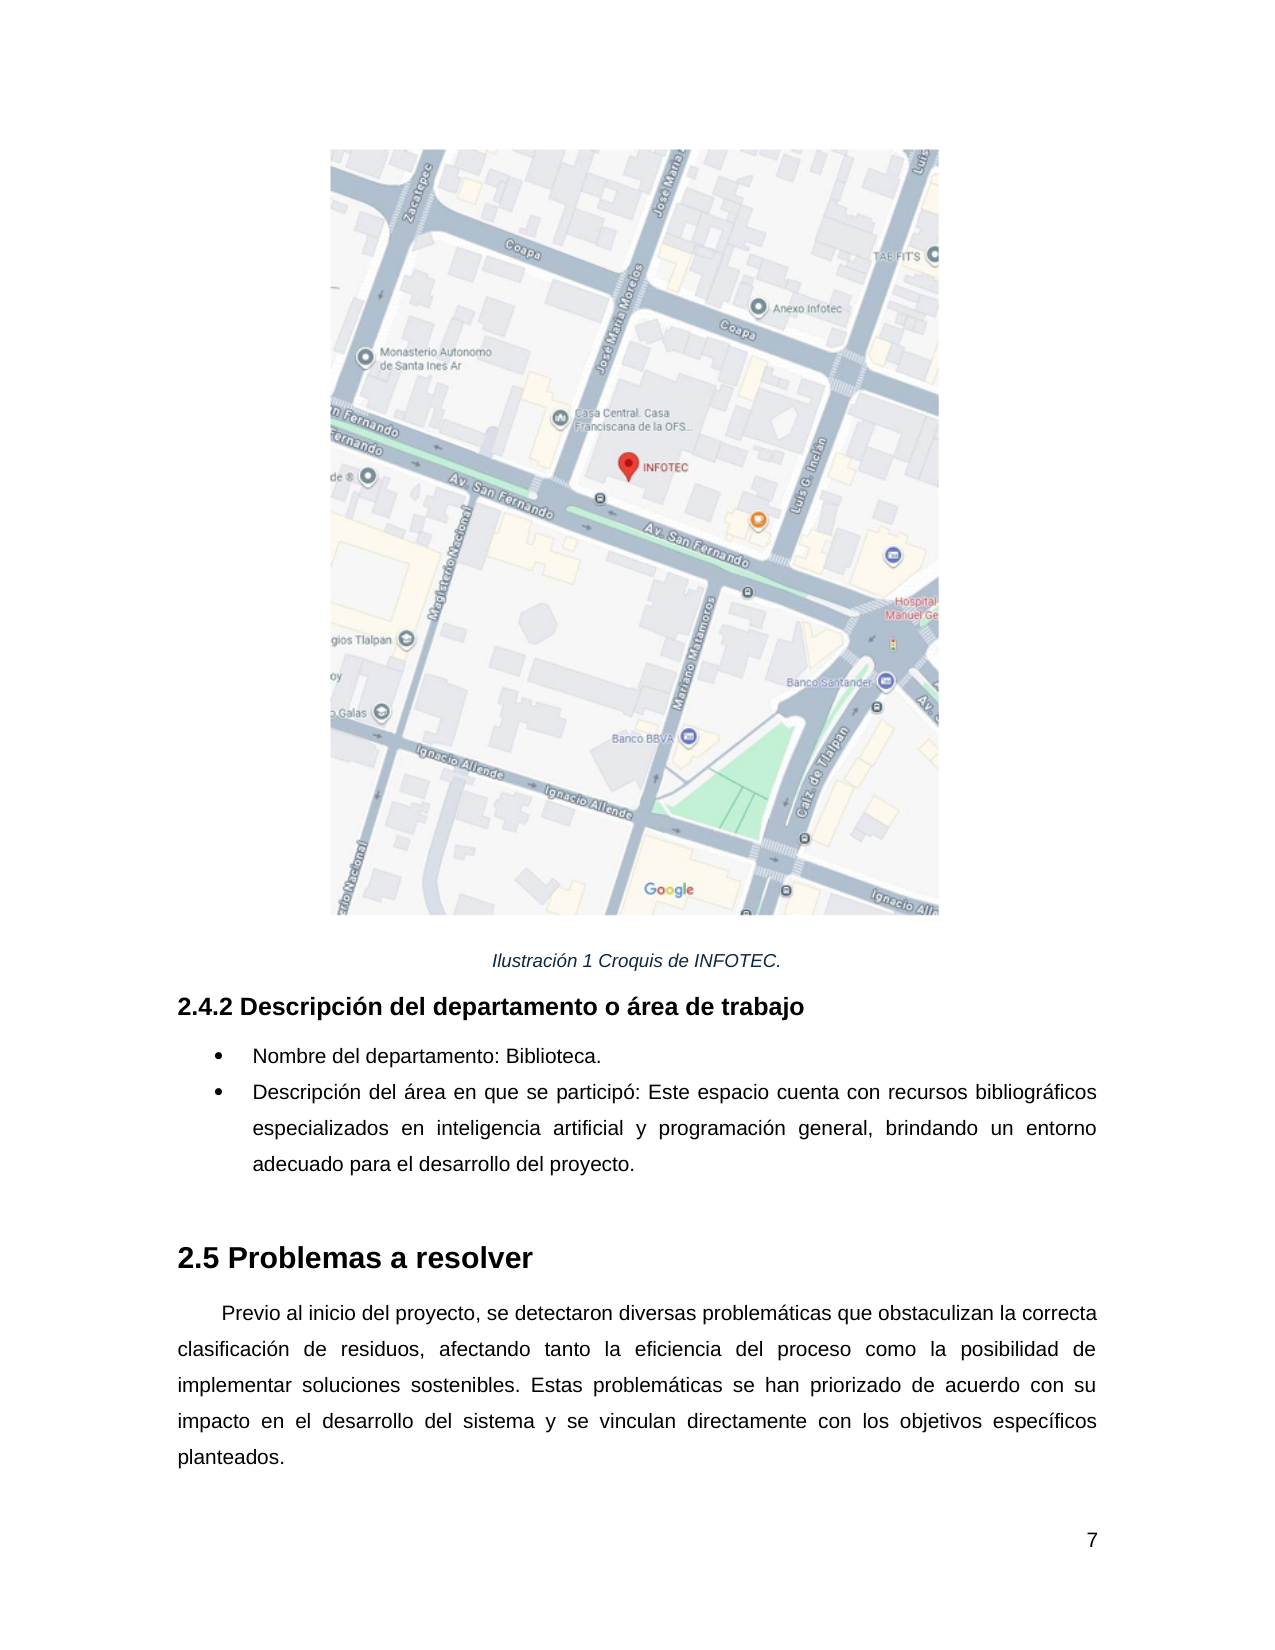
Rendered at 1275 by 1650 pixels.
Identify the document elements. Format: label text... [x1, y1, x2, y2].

picture [328, 147, 947, 922]
list Descripción del área en que se participó: Este espacio cuenta con recursos bibliográficos especializados en inteligencia artificial y programación general, brindando un entorno adecuado para el desarrollo del proyecto. [215, 1080, 1098, 1176]
text Ilustración Croquis de INFOTEC. [177, 950, 1098, 971]
text 2.4.2 Descripción del departamento o área de trabajo [177, 992, 1098, 1021]
text Previo al inicio del proyecto, se detectaron diversas problemáticas que obstaculizan la correcta clasificación de residuos, afectando tanto la eficiencia del proceso como la posibilidad de implementar soluciones sostenibles. Estas problemáticas se han priorizado de acuerdo con su impacto en el desarrollo del sistema y se vinculan directamente con los objetivos específicos planteados. [177, 1301, 1098, 1468]
text 2.5 Problemas a resolver [177, 1240, 1098, 1275]
list Nombre del departamento: Biblioteca. [215, 1044, 1098, 1068]
